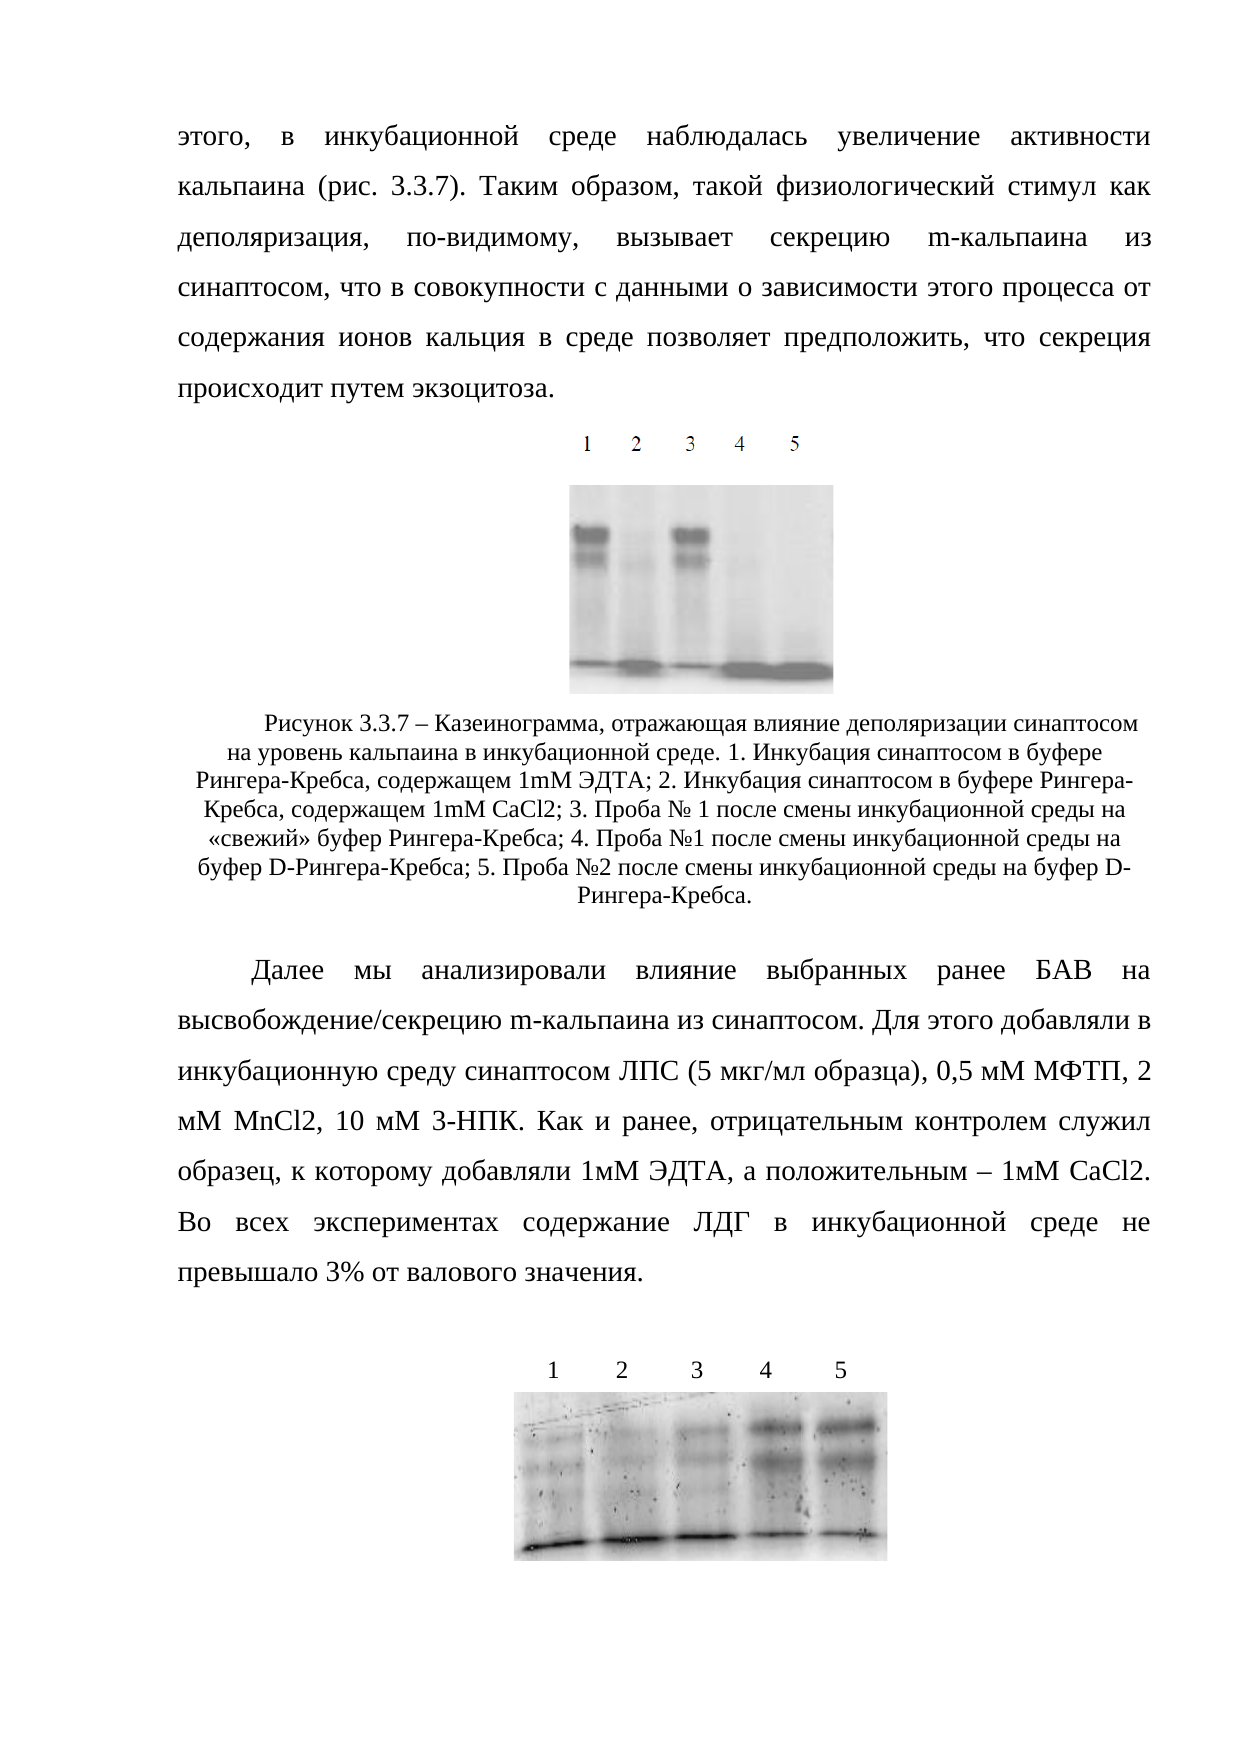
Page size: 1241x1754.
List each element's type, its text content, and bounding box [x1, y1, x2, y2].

picture [569, 420, 834, 694]
text 1 2 3 4 5 [472, 1355, 1152, 1383]
text Далее мы анализировали влияние выбранных ранее БАВ на высвобождение/секрецию m-кальпаина из синаптосом. Для этого добавляли в инкубационную среду синаптосом ЛПС (5 мкг/мл образца), 0,5 мМ МФТП, 2 мM MnCl2, 10 мM 3-НПК. Как и ранее, отрицательным контролем служил образец, к которому добавляли 1мM ЭДТА, а положительным – 1мM СaСl2. Во всех экспериментах содержание ЛДГ в инкубационной среде не превышало 3% от валового значения. [177, 952, 1152, 1288]
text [177, 118, 1152, 403]
text Рисунок 3.3.7 – Казеинограмма, отражающая влияние деполяризации синаптосом на уровень кальпаина в инкубационной среде. 1. Инкубация синаптосом в буфере Рингера-Кребса, содержащем 1mМ ЭДТА; 2. Инкубация синаптосом в буфере Рингера-Кребса, содержащем 1mМ СаСl2; 3. Проба № 1 после смены инкубационной среды на «свежий» буфер Рингера-Кребса; 4. Проба №1 после смены инкубационной среды на буфер D-Рингера-Кребса; 5. Проба №2 после смены инкубационной среды на буфер D-Рингера-Кребса. [177, 708, 1152, 909]
picture [513, 1392, 888, 1561]
